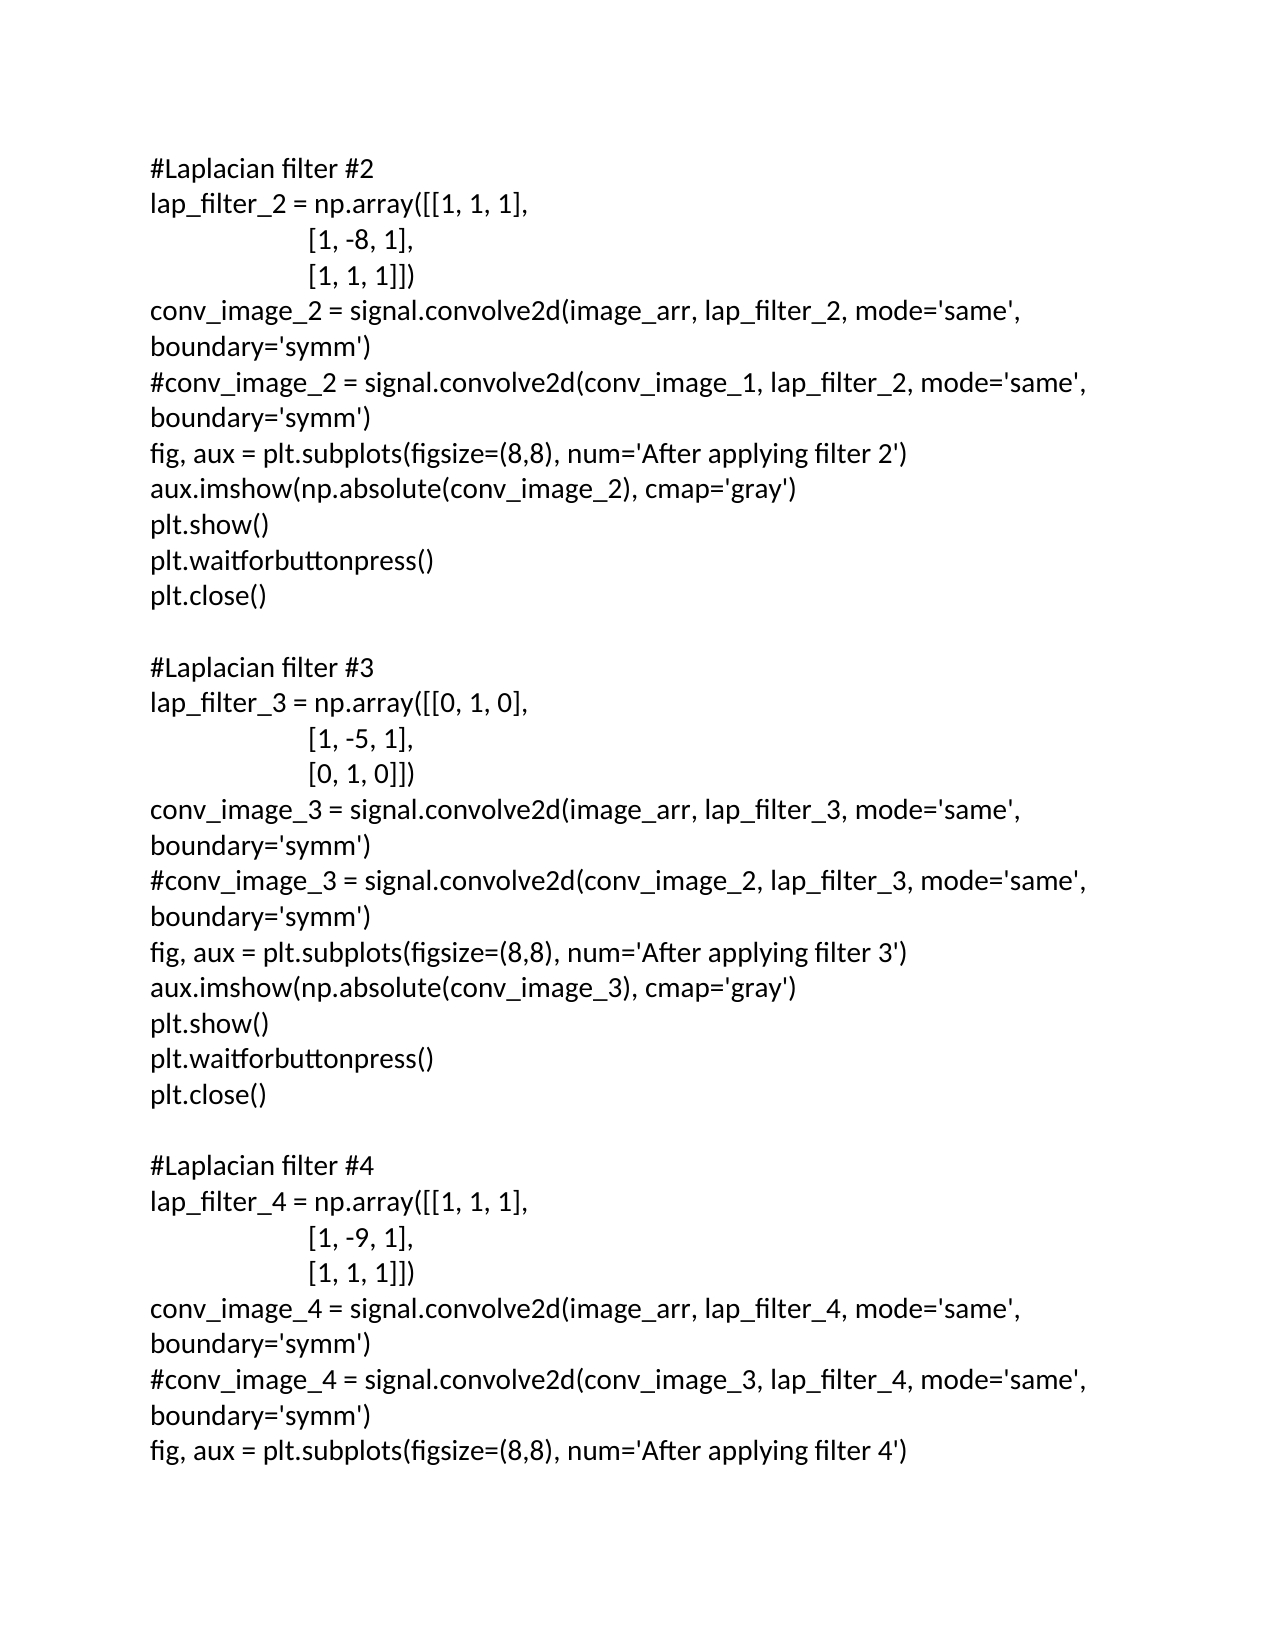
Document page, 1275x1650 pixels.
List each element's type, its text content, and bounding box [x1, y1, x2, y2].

text fig, aux = plt.subplots(figsize=(8,8), num='After applying filter 3') [150, 934, 1125, 969]
text plt.close() [150, 1076, 1125, 1112]
text [0, 1, 0]]) [150, 756, 1125, 791]
text #conv_image_2 = signal.convolve2d(conv_image_1, lap_filter_2, mode='same', boundary='symm') [150, 364, 1125, 435]
text conv_image_3 = signal.convolve2d(image_arr, lap_filter_3, mode='same', boundary='symm') [150, 791, 1125, 862]
text [1, -9, 1], [150, 1219, 1125, 1254]
text #Laplacian filter #4 [150, 1147, 1125, 1183]
text plt.waitforbuttonpress() [150, 542, 1125, 577]
text plt.close() [150, 577, 1125, 613]
text plt.show() [150, 506, 1125, 542]
text #conv_image_4 = signal.convolve2d(conv_image_3, lap_filter_4, mode='same', boundary='symm') [150, 1361, 1125, 1432]
text lap_filter_2 = np.array([[1, 1, 1], [150, 186, 1125, 221]
text #Laplacian filter #3 [150, 649, 1125, 684]
text [1, -8, 1], [150, 221, 1125, 257]
text fig, aux = plt.subplots(figsize=(8,8), num='After applying filter 4') [150, 1432, 1125, 1468]
text aux.imshow(np.absolute(conv_image_3), cmap='gray') [150, 969, 1125, 1005]
text [1, -5, 1], [150, 720, 1125, 756]
text [1, 1, 1]]) [150, 257, 1125, 292]
text plt.waitforbuttonpress() [150, 1041, 1125, 1076]
text [1, 1, 1]]) [150, 1254, 1125, 1290]
text fig, aux = plt.subplots(figsize=(8,8), num='After applying filter 2') [150, 435, 1125, 471]
text aux.imshow(np.absolute(conv_image_2), cmap='gray') [150, 471, 1125, 506]
text lap_filter_4 = np.array([[1, 1, 1], [150, 1183, 1125, 1219]
text #conv_image_3 = signal.convolve2d(conv_image_2, lap_filter_3, mode='same', boundary='symm') [150, 862, 1125, 934]
text #Laplacian filter #2 [150, 150, 1125, 186]
text lap_filter_3 = np.array([[0, 1, 0], [150, 684, 1125, 720]
text plt.show() [150, 1005, 1125, 1041]
text conv_image_2 = signal.convolve2d(image_arr, lap_filter_2, mode='same', boundary='symm') [150, 292, 1125, 364]
text conv_image_4 = signal.convolve2d(image_arr, lap_filter_4, mode='same', boundary='symm') [150, 1290, 1125, 1361]
